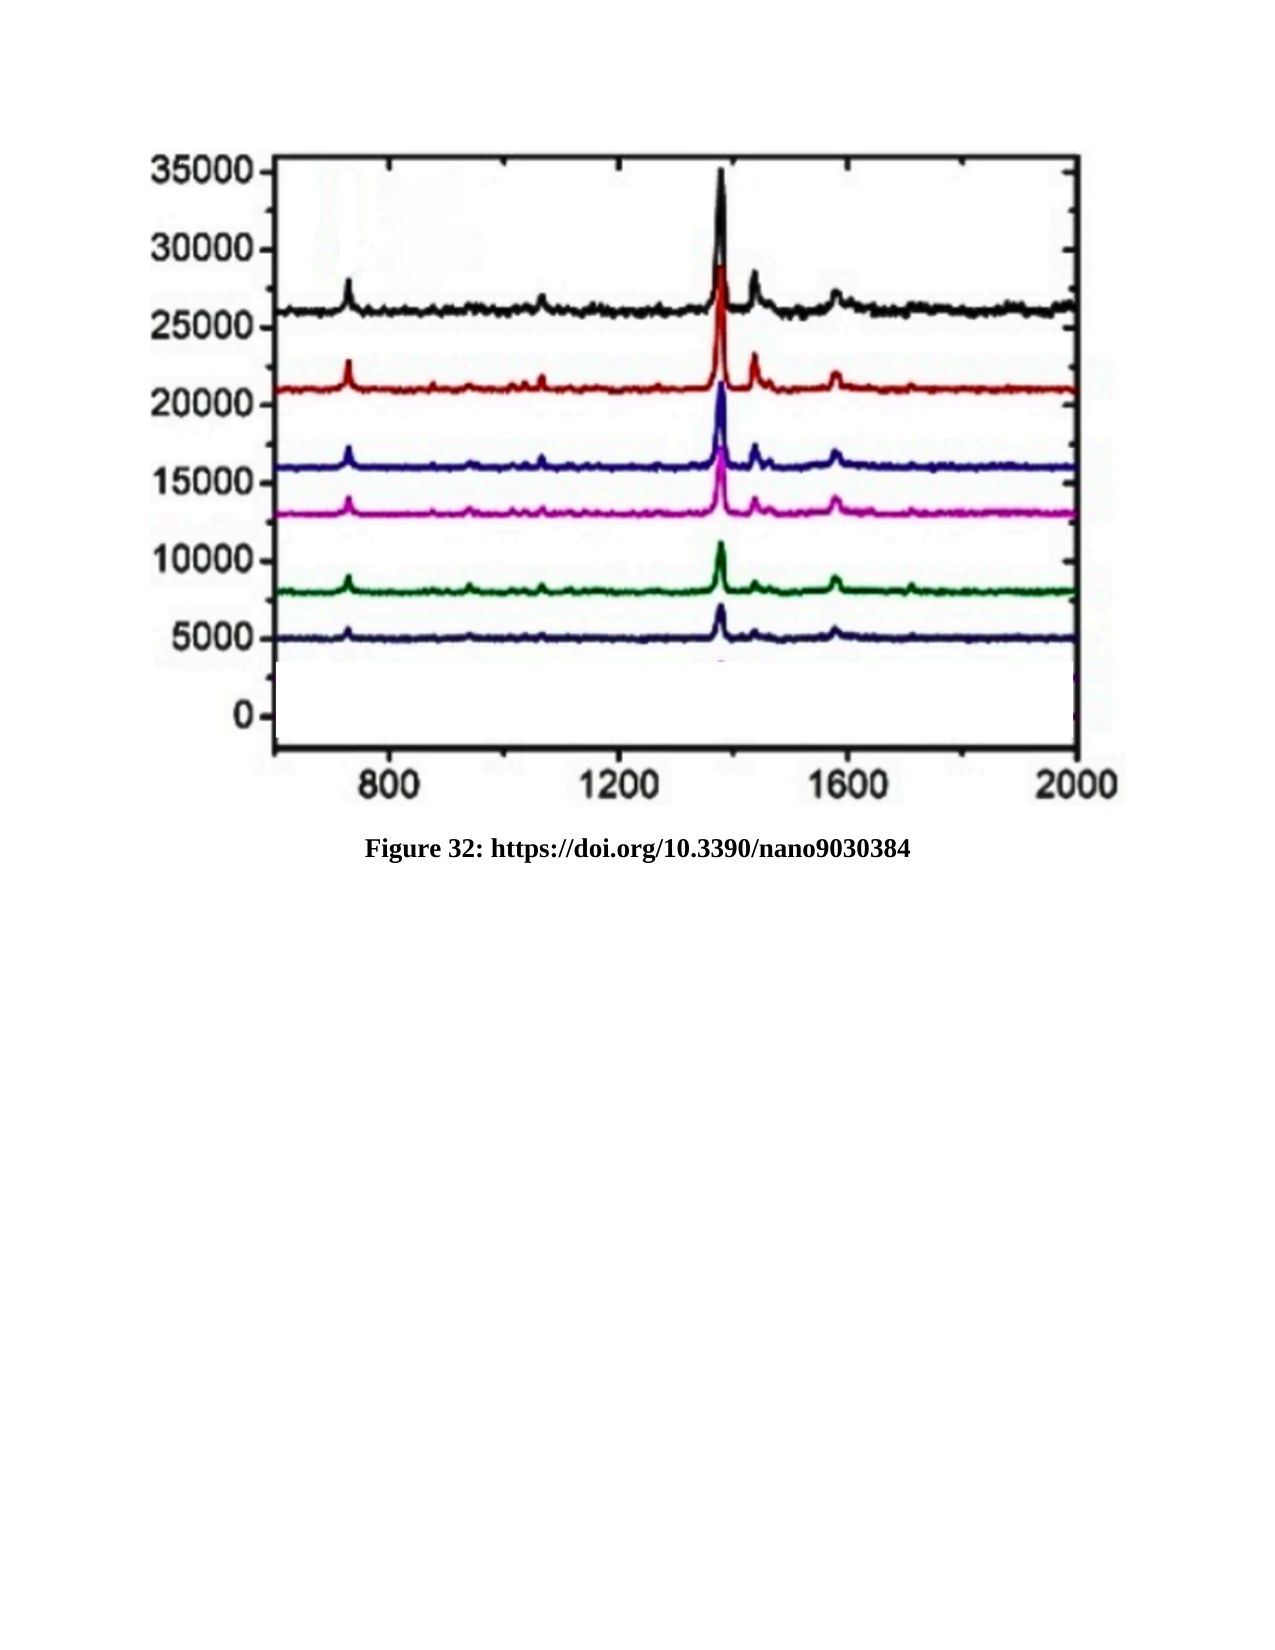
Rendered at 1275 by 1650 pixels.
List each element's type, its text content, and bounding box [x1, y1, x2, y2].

picture [150, 150, 1125, 811]
text Figure 32: https://doi.org/10.3390/nano9030384 [150, 832, 1125, 863]
